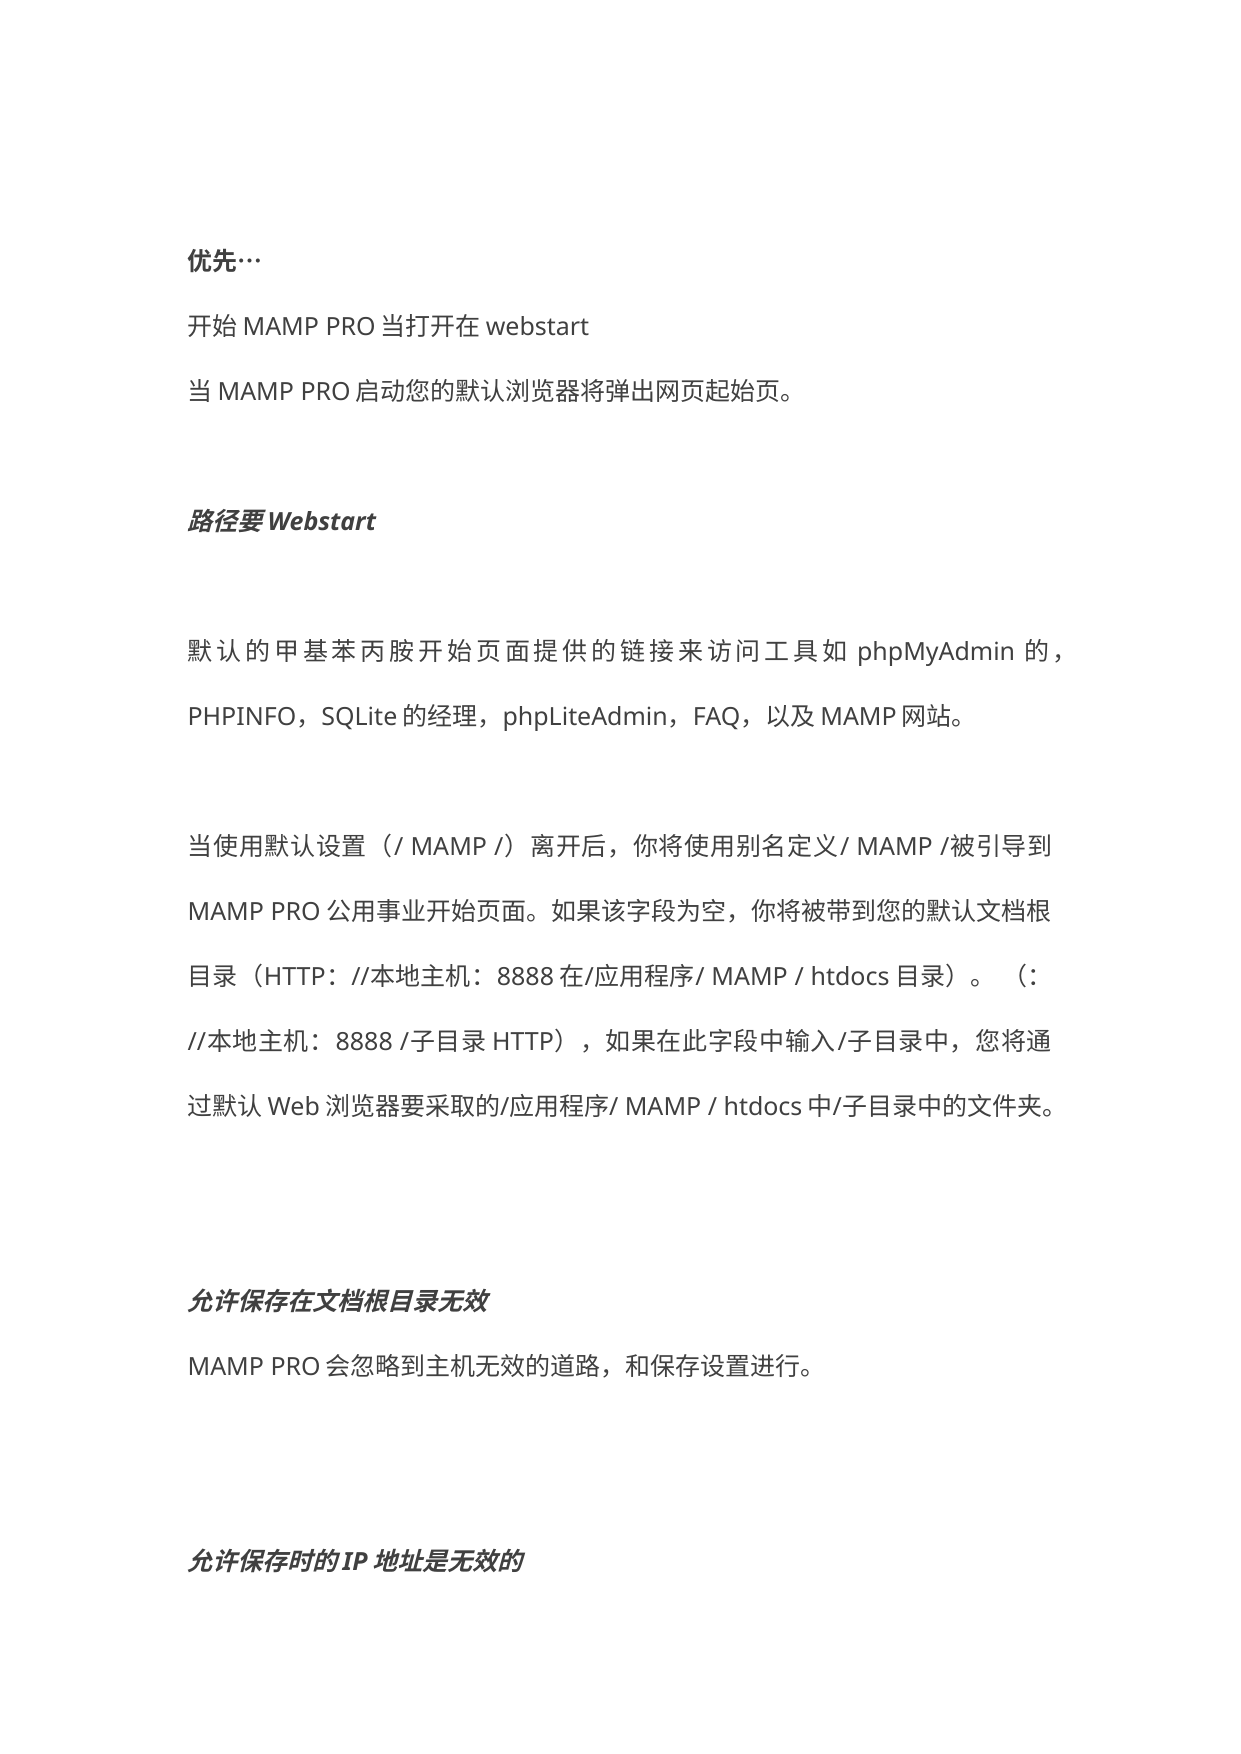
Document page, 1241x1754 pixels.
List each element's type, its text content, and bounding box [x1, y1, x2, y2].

text 允许保存在文档根目录无效 [187, 1267, 1053, 1332]
text 优先… [187, 227, 1053, 292]
text 路径要Webstart [187, 487, 1053, 552]
text 默认的甲基苯丙胺开始页面提供的链接来访问工具如phpMyAdmin的，PHPINFO，SQLite的经理，phpLiteAdmin，FAQ，以及MAMP网站。 [187, 617, 1053, 747]
text 开始MAMP PRO当打开在webstart [187, 292, 1053, 357]
text MAMP PRO会忽略到主机无效的道路，和保存设置进行。 [187, 1332, 1053, 1397]
text 当MAMP PRO启动您的默认浏览器将弹出网页起始页。 [187, 357, 1053, 422]
text 当使用默认设置（/ MAMP /）离开后，你将使用别名定义/ MAMP /被引导到MAMP PRO公用事业开始页面。如果该字段为空，你将被带到您的默认文档根目录（HTTP：//本地主机：8888在/应用程序/ MAMP / htdocs目录）。 （：//本地主机：8888 /子目录HTTP），如果在此字段中输入/子目录中，您将通过默认Web浏览器要采取的/应用程序/ MAMP / htdocs中/子目录中的文件夹。 [187, 812, 1053, 1137]
text 允许保存时的IP地址是无效的 [187, 1527, 1053, 1592]
